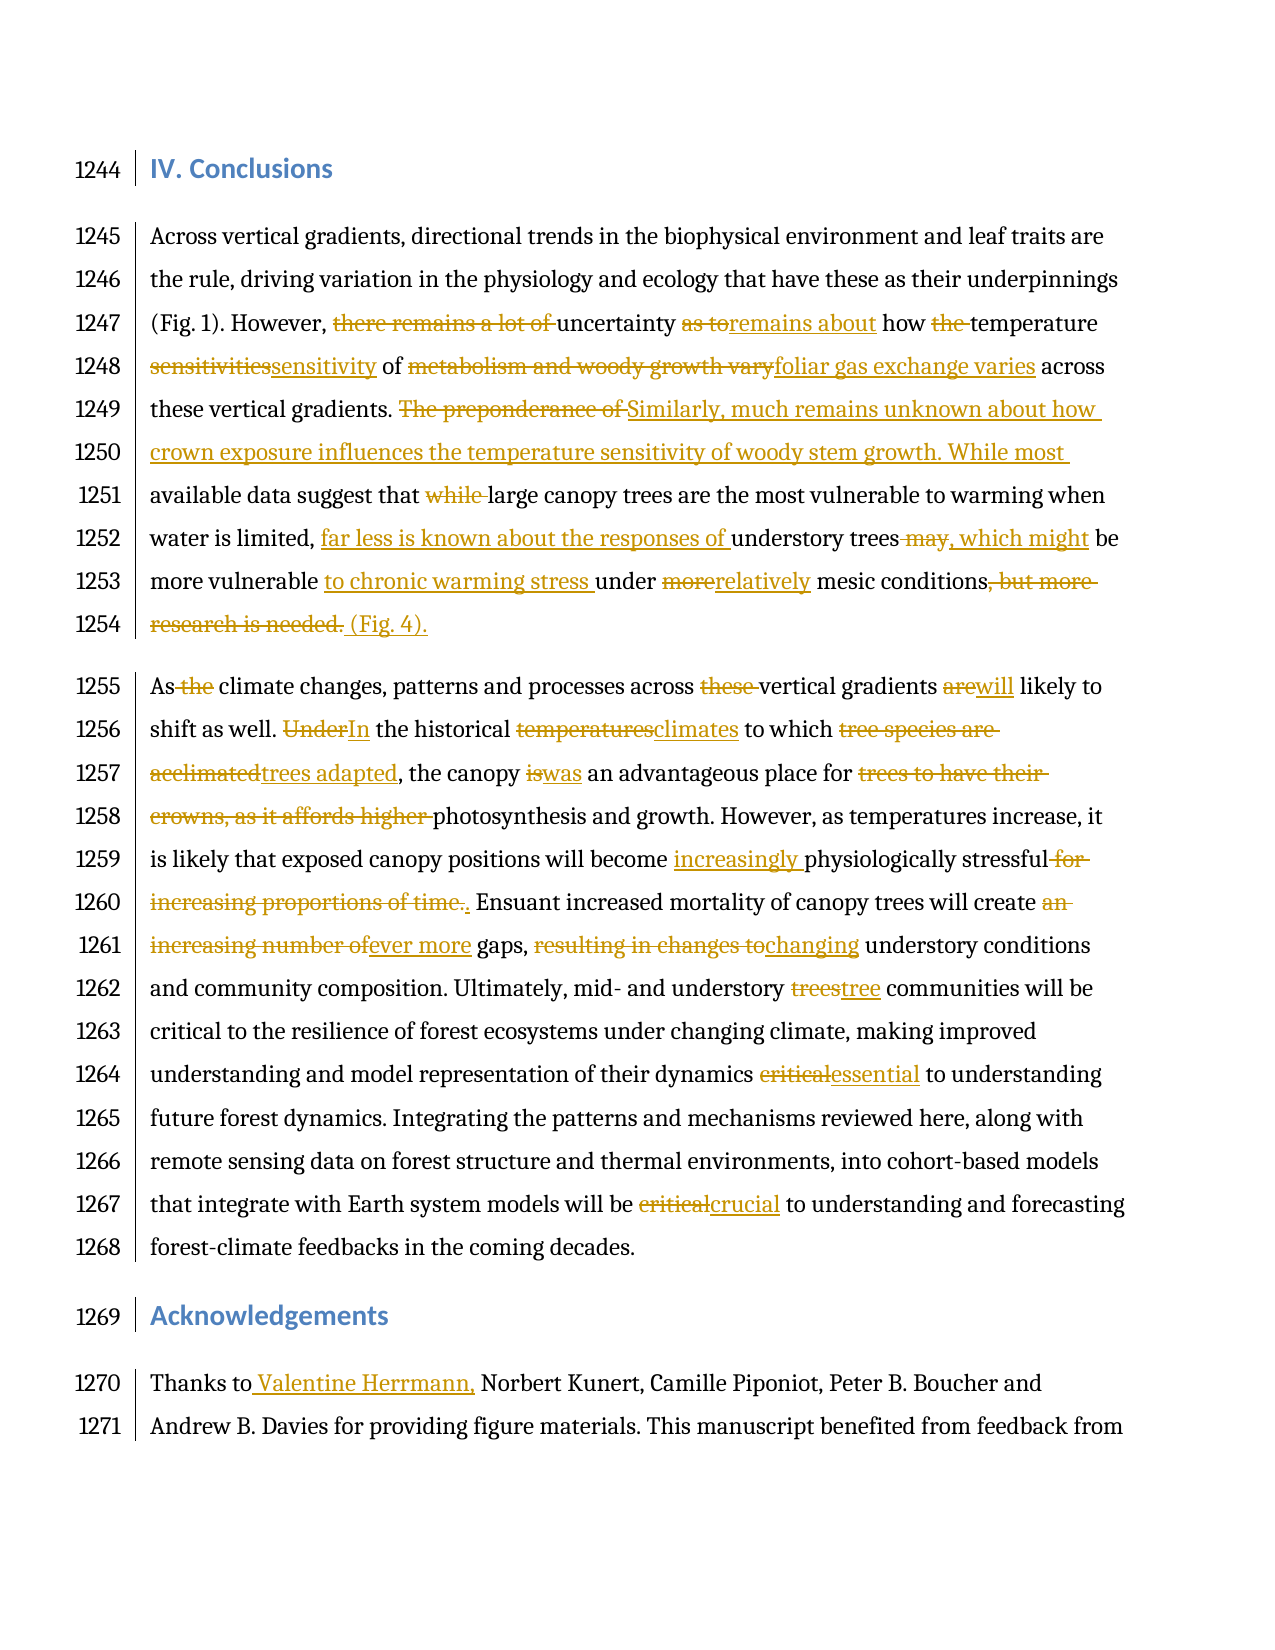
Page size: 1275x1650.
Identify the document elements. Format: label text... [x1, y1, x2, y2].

text As climate changes, patterns and processes across vertical gradients likely to shift as well. the historical to which , the canopy an advantageous place for photosynthesis and growth. However, as temperatures increase, it is likely that exposed canopy positions will become physiologically stressful Ensuant increased mortality of canopy trees will create gaps, understory conditions and community composition. Ultimately, mid- and understory communities will be critical to the resilience of forest ecosystems under changing climate, making improved understanding and model representation of their dynamics to understanding future forest dynamics. Integrating the patterns and mechanisms reviewed here, along with remote sensing data on forest structure and thermal environments, into cohort-based models that integrate with Earth system models will be to understanding and forecasting forest-climate feedbacks in the coming decades. [150, 672, 1125, 1262]
subtitle Acknowledgements [150, 1297, 1125, 1332]
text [150, 1369, 1125, 1441]
subtitle IV. Conclusions [150, 150, 1125, 186]
text Across vertical gradients, directional trends in the biophysical environment and leaf traits are the rule, driving variation in the physiology and ecology that have these as their underpinnings (Fig. 1). However, uncertainty how temperature of across these vertical gradients. available data suggest that large canopy trees are the most vulnerable to warming when water is limited, understory trees be more vulnerable under mesic conditions [150, 222, 1125, 639]
